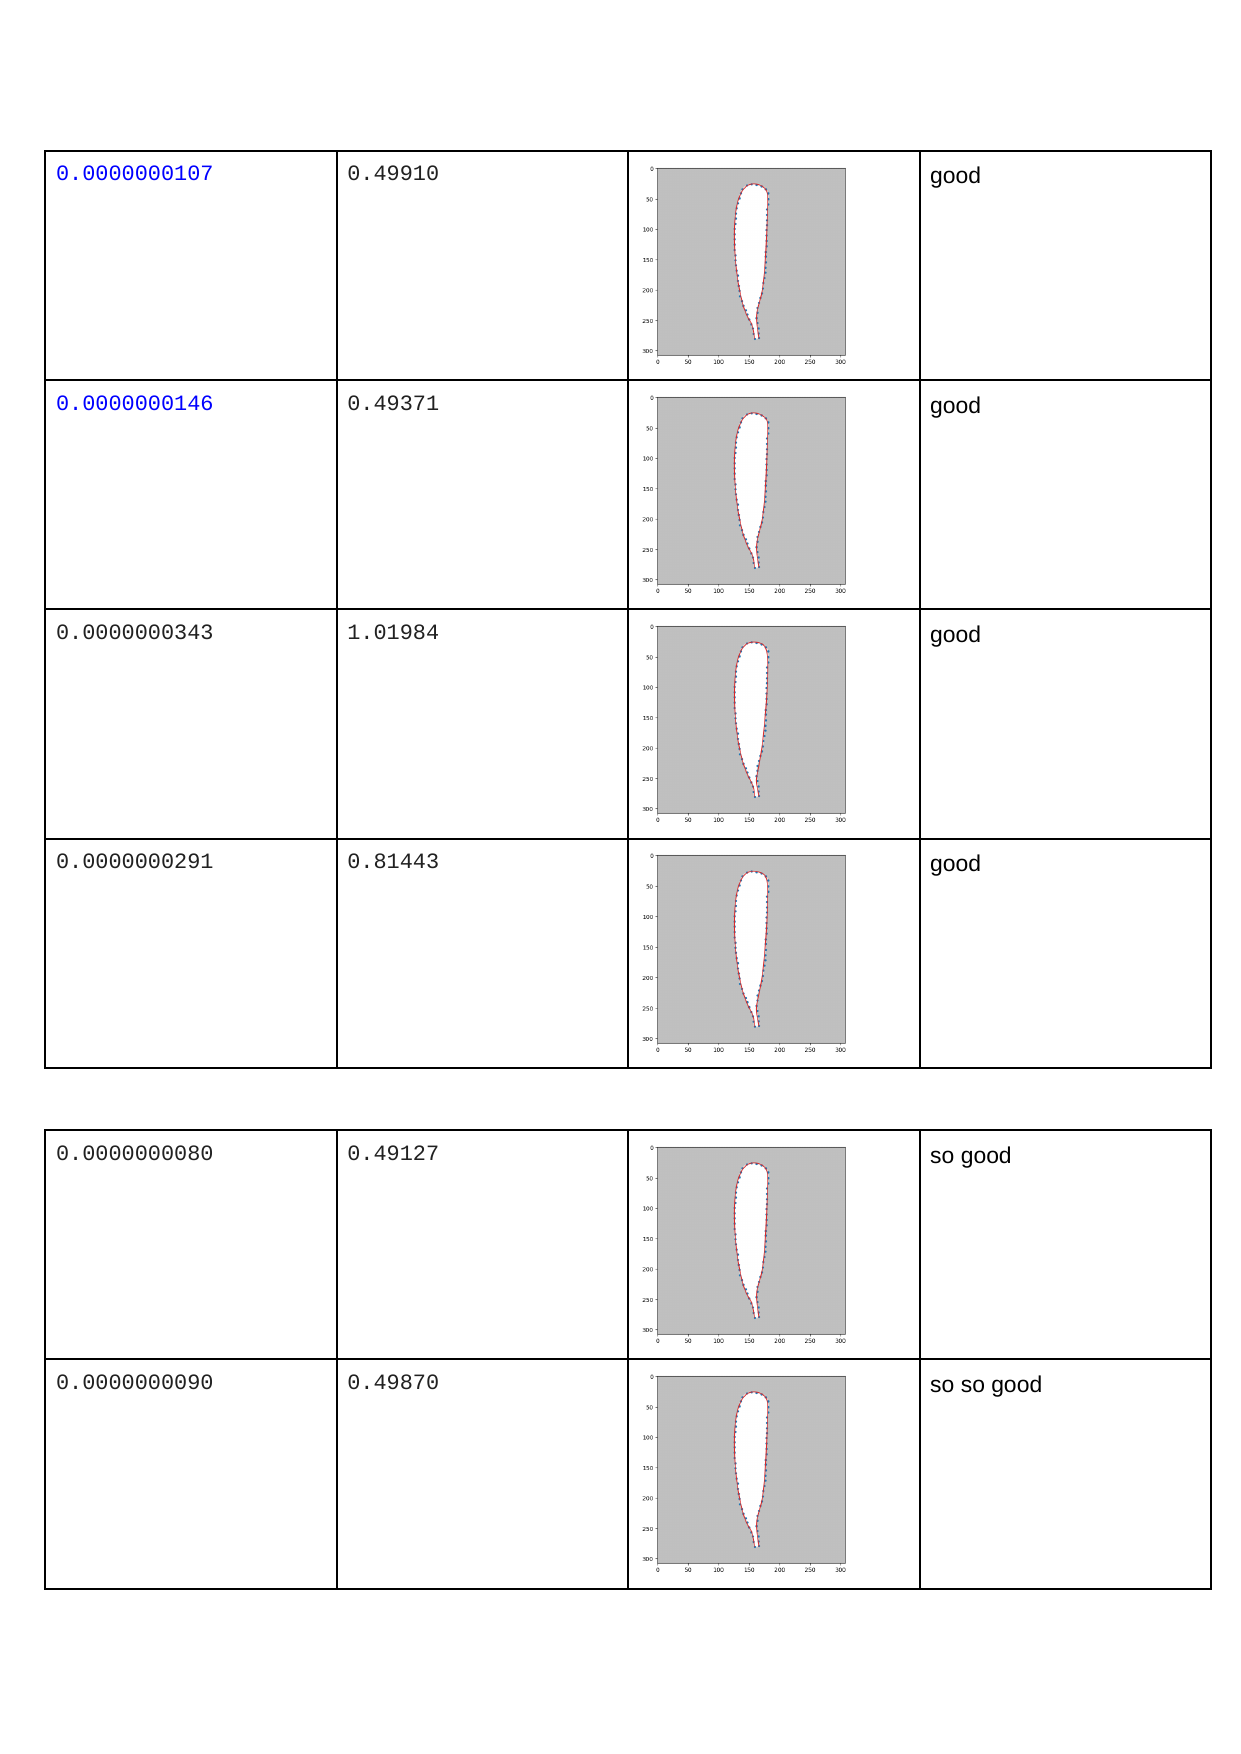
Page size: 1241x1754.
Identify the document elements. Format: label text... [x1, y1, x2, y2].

table_cell 0.0000000107 [46, 152, 336, 379]
table_cell 0.0000000090 [46, 1360, 336, 1587]
table_cell good [921, 610, 1210, 837]
picture [638, 162, 850, 369]
table_header 0.0000000080 [46, 1131, 336, 1358]
picture [638, 620, 850, 827]
table_cell 0.49910 [338, 152, 627, 379]
table_cell 1.01984 [338, 610, 627, 837]
picture [638, 1141, 850, 1348]
table_cell so so good [921, 1360, 1210, 1587]
table_cell 0.81443 [338, 840, 627, 1067]
table_cell 0.0000000343 [46, 610, 336, 837]
table_header [629, 1131, 919, 1358]
picture [638, 391, 850, 598]
table_cell [629, 381, 919, 608]
table_cell 0.0000000146 [46, 381, 336, 608]
table_cell [629, 610, 919, 837]
picture [638, 850, 850, 1057]
table_cell [629, 1360, 919, 1587]
table_header so good [921, 1131, 1210, 1358]
table_cell 0.49870 [338, 1360, 627, 1587]
table_cell 0.49371 [338, 381, 627, 608]
table_cell good [921, 381, 1210, 608]
table_cell good [921, 152, 1210, 379]
table_cell [629, 152, 919, 379]
picture [638, 1370, 850, 1577]
table_cell [629, 840, 919, 1067]
table_cell 0.0000000291 [46, 840, 336, 1067]
table_header 0.49127 [338, 1131, 627, 1358]
table_cell good [921, 840, 1210, 1067]
